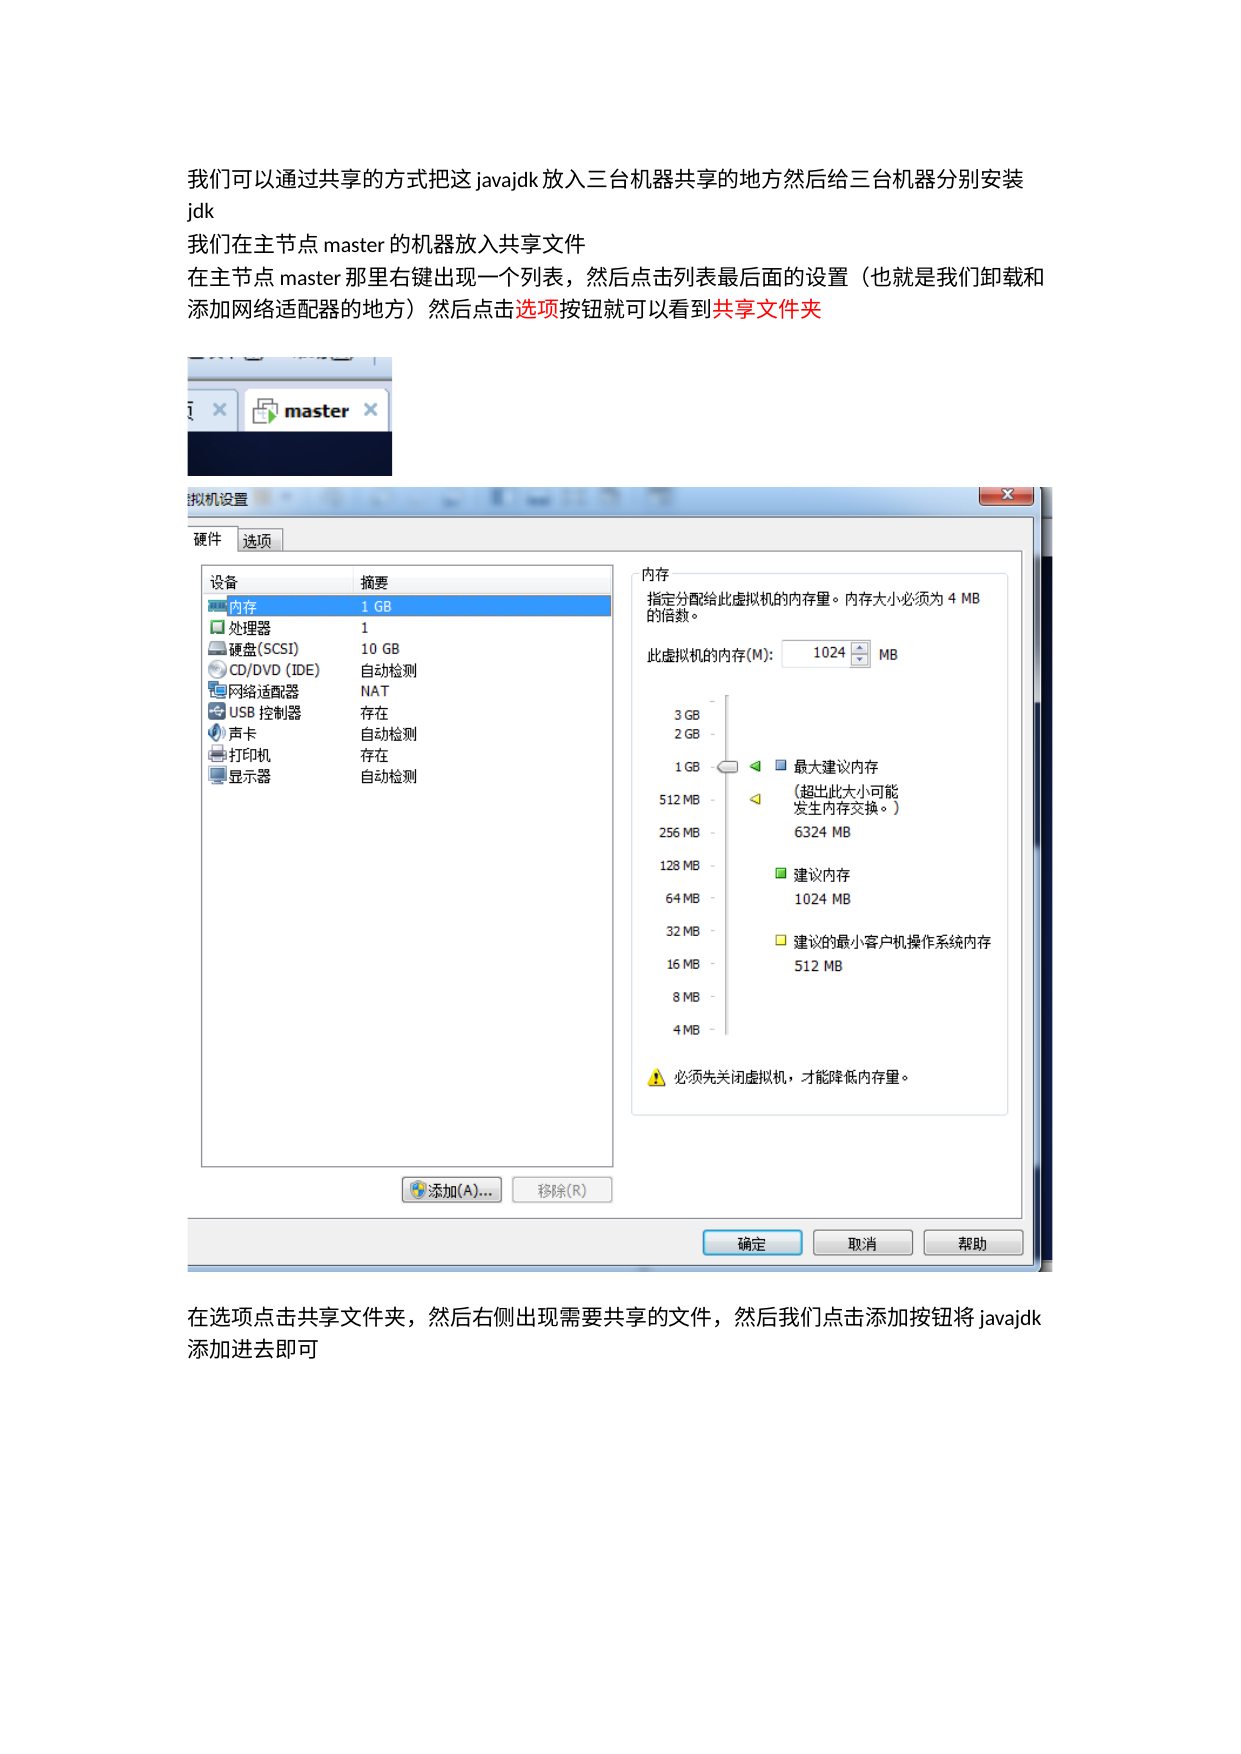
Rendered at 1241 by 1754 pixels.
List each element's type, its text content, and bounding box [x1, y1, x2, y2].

list 我们可以通过共享的方式把这javajdk放入三台机器共享的地方然后给三台机器分别安装jdk [187, 162, 1053, 227]
picture [187, 487, 1053, 1272]
picture [187, 357, 393, 476]
list 我们在主节点master的机器放入共享文件 [187, 227, 1053, 259]
list 在选项点击共享文件夹，然后右侧出现需要共享的文件，然后我们点击添加按钮将javajdk添加进去即可 [187, 1299, 1053, 1364]
list 在主节点master那里右键出现一个列表，然后点击列表最后面的设置（也就是我们卸载和添加网络适配器的地方）然后点击选项按钮就可以看到共享文件夹 [187, 259, 1053, 324]
